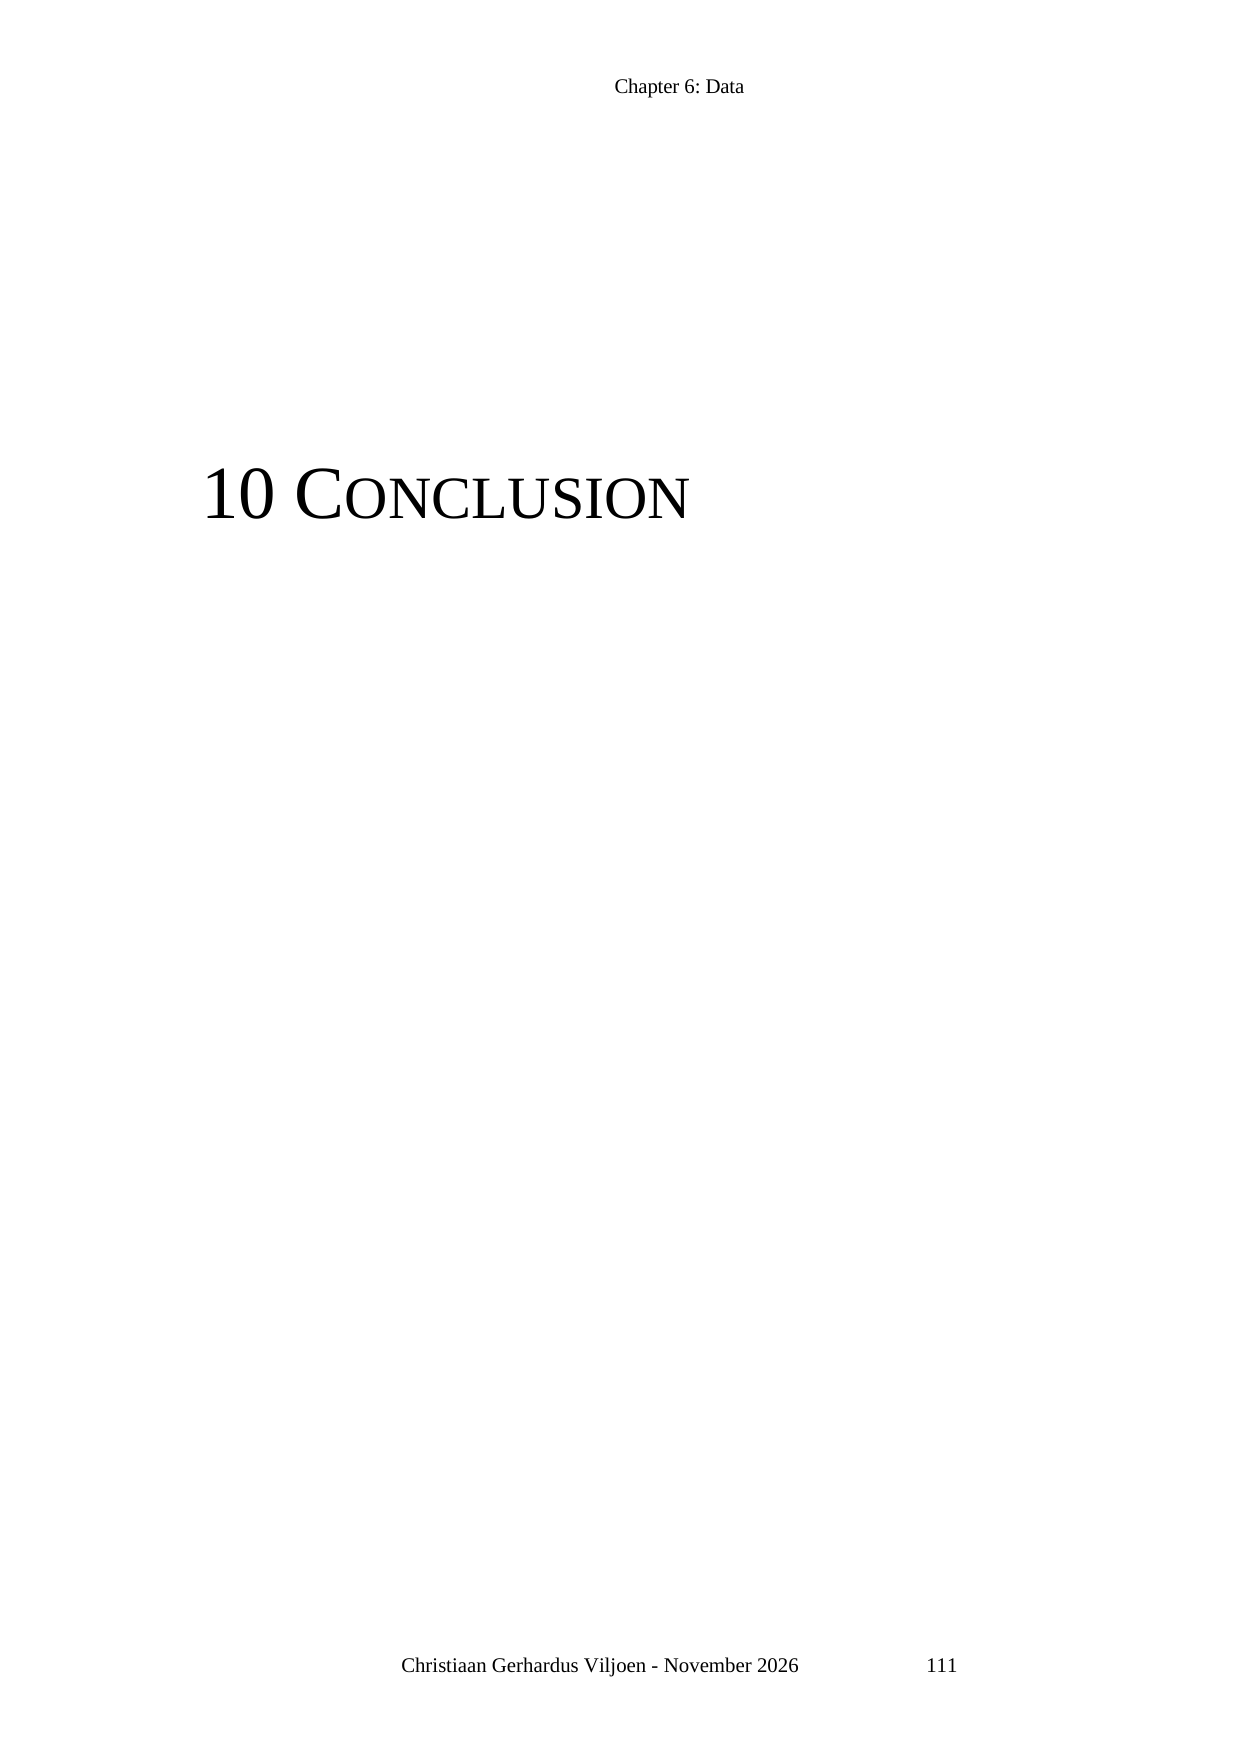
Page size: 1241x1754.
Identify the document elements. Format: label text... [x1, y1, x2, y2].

subtitle Conclusion [201, 448, 1122, 534]
